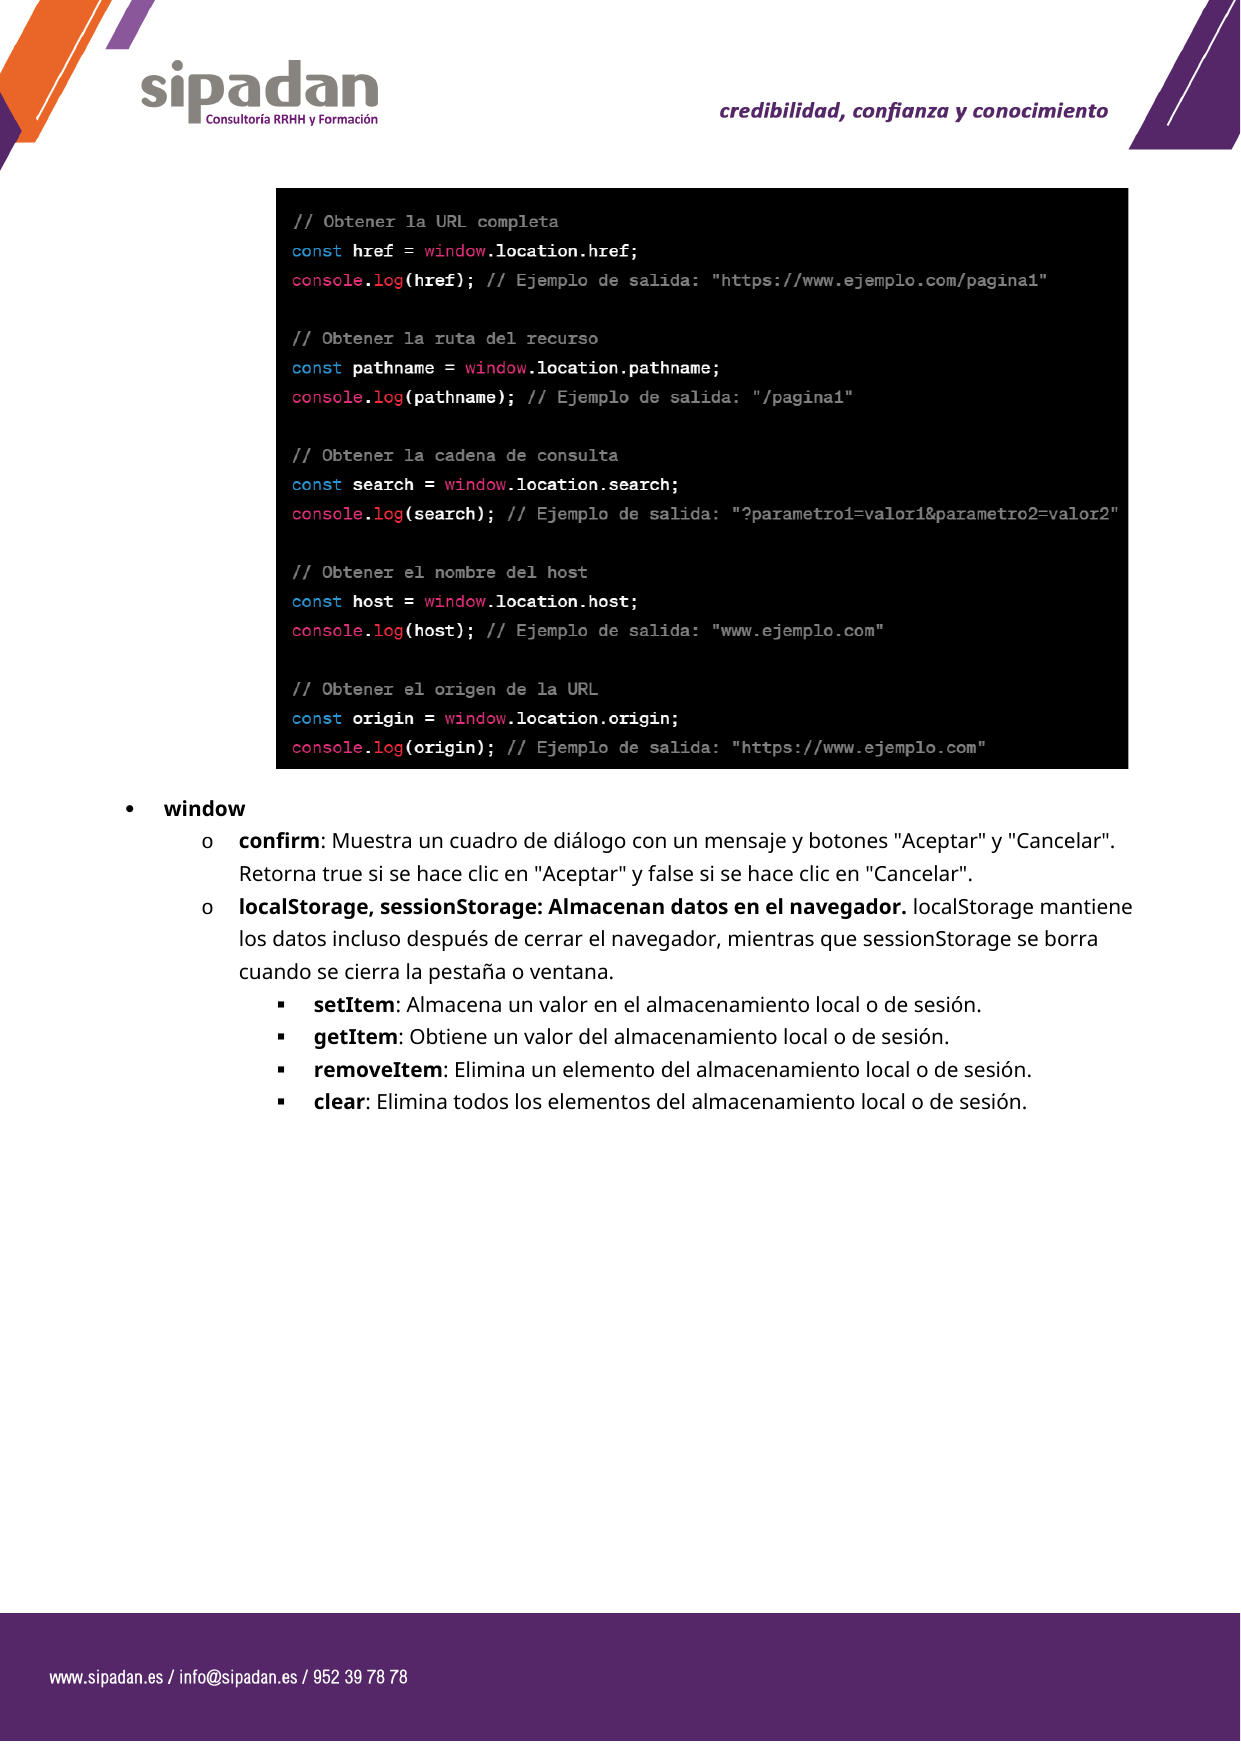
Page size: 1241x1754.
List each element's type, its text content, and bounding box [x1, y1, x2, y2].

list removeItem: Elimina un elemento del almacenamiento local o de sesión. [276, 1055, 1137, 1083]
picture [0, 0, 1241, 769]
picture [0, 1613, 1241, 1741]
list window [126, 794, 1137, 822]
list localStorage, sessionStorage: Almacenan datos en el navegador. localStorage mantiene los datos incluso después de cerrar el navegador, mientras que sessionStorage se borra cuando se cierra la pestaña o ventana. [201, 892, 1137, 986]
list clear: Elimina todos los elementos del almacenamiento local o de sesión. [276, 1087, 1137, 1116]
list getItem: Obtiene un valor del almacenamiento local o de sesión. [276, 1022, 1137, 1051]
list setItem: Almacena un valor en el almacenamiento local o de sesión. [276, 990, 1137, 1018]
list confirm: Muestra un cuadro de diálogo con un mensaje y botones "Aceptar" y "Cancelar". Retorna true si se hace clic en "Aceptar" y false si se hace clic en "Cancelar". [201, 826, 1137, 888]
